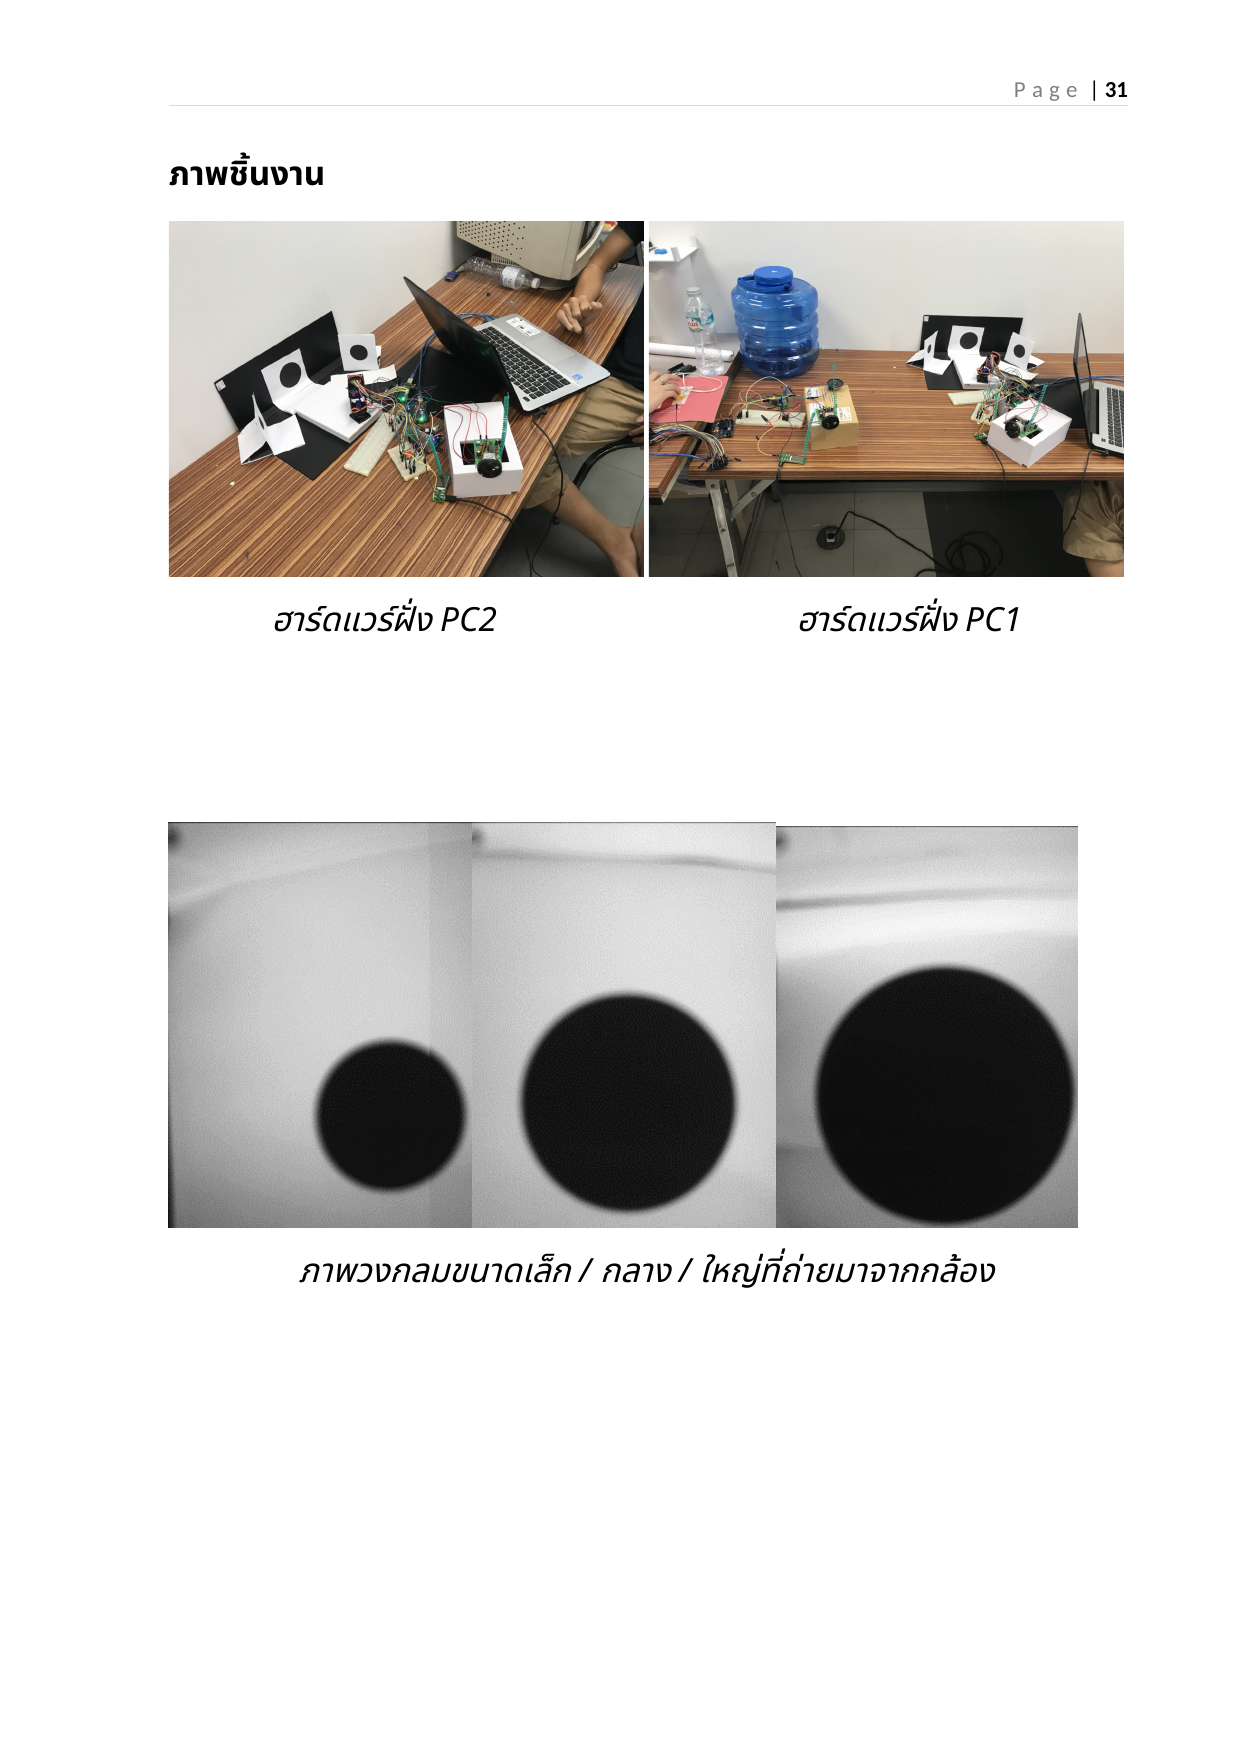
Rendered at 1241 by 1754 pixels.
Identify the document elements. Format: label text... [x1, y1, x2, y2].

text ภาพชิ้นงาน [169, 150, 1128, 200]
picture [168, 221, 644, 577]
picture [168, 822, 1078, 1228]
text ฮาร์ดแวร์ฝั่ง PC2 ฮาร์ดแวร์ฝั่ง PC1 [169, 596, 1128, 647]
picture [648, 221, 1124, 577]
text ภาพวงกลมขนาดเล็ก / กลาง / ใหญ่ที่ถ่ายมาจากกล้อง [169, 1247, 1128, 1297]
